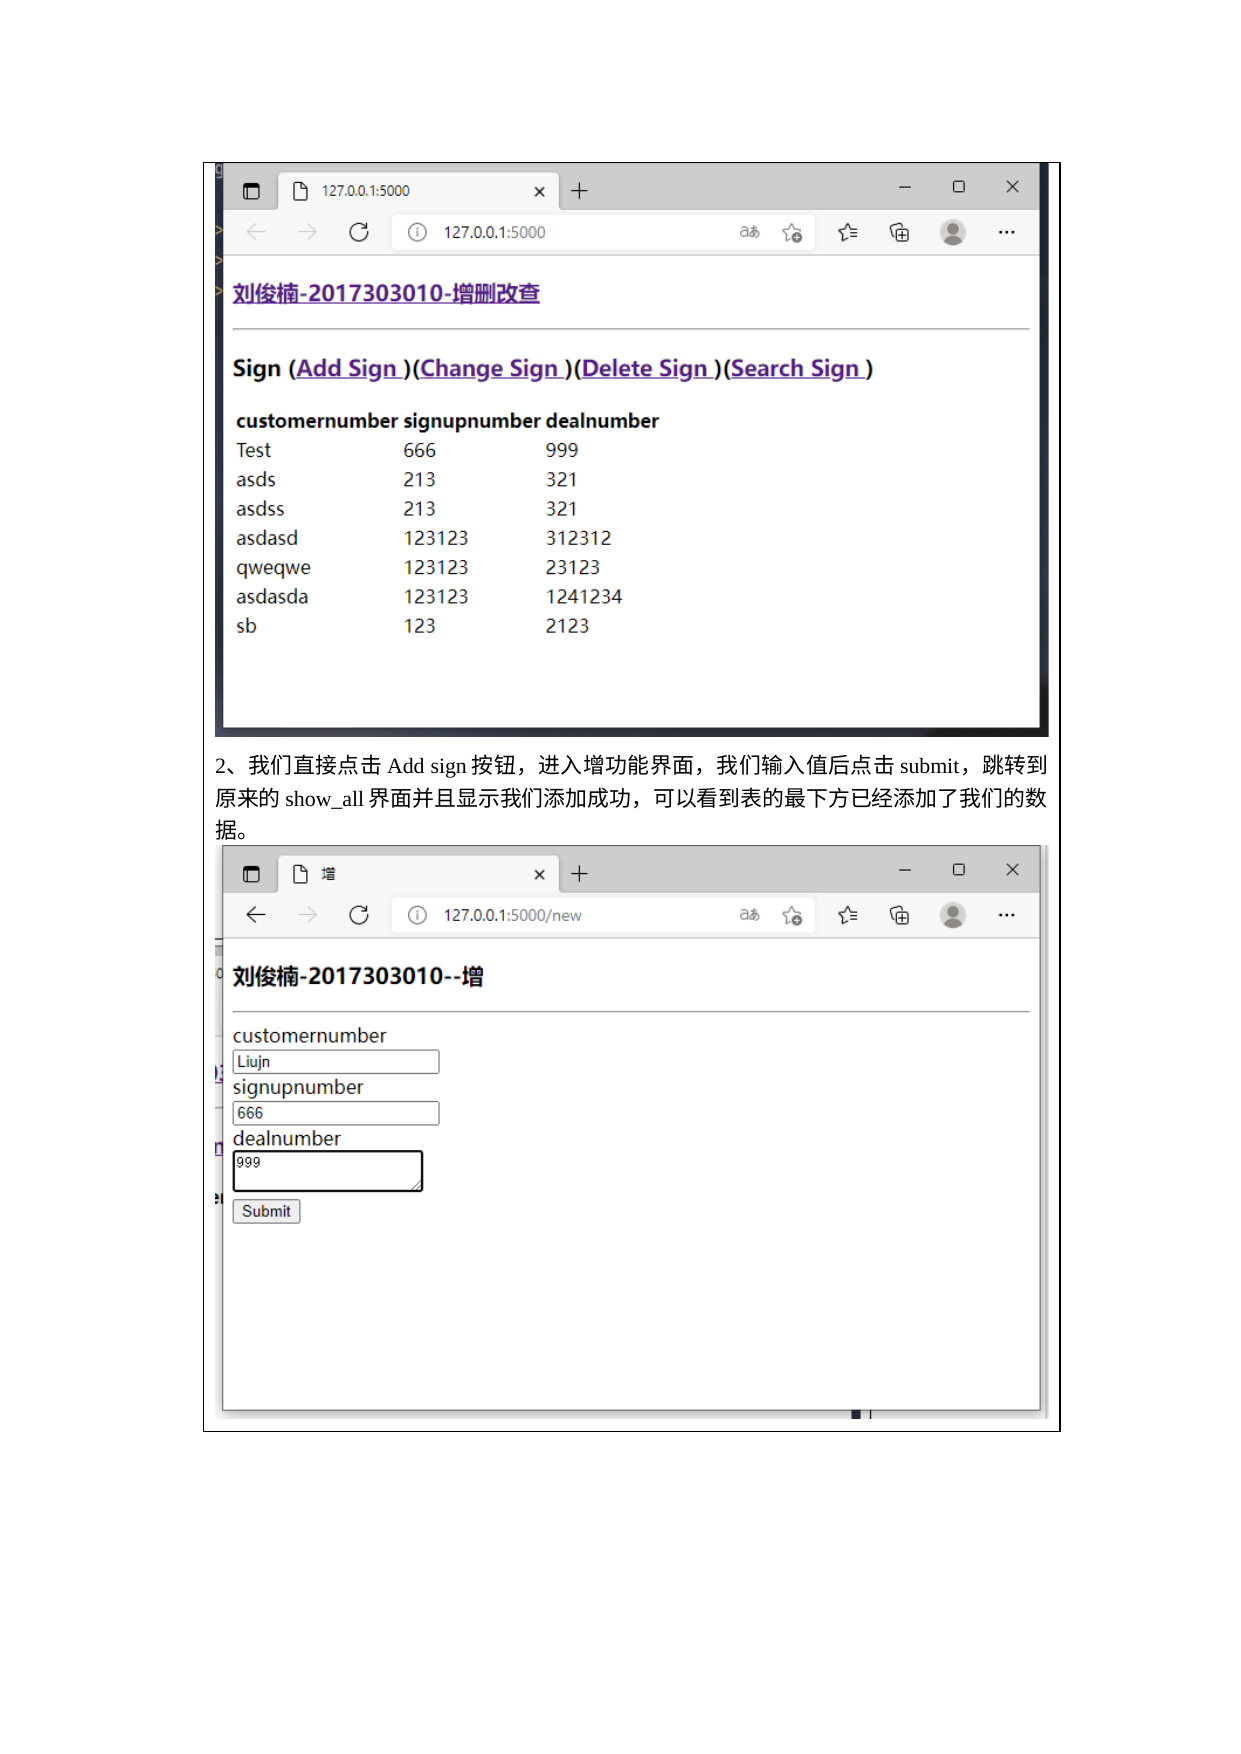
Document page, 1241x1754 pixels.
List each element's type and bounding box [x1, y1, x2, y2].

picture [215, 163, 1049, 737]
picture [215, 845, 1049, 1419]
table_cell [204, 163, 1059, 1431]
